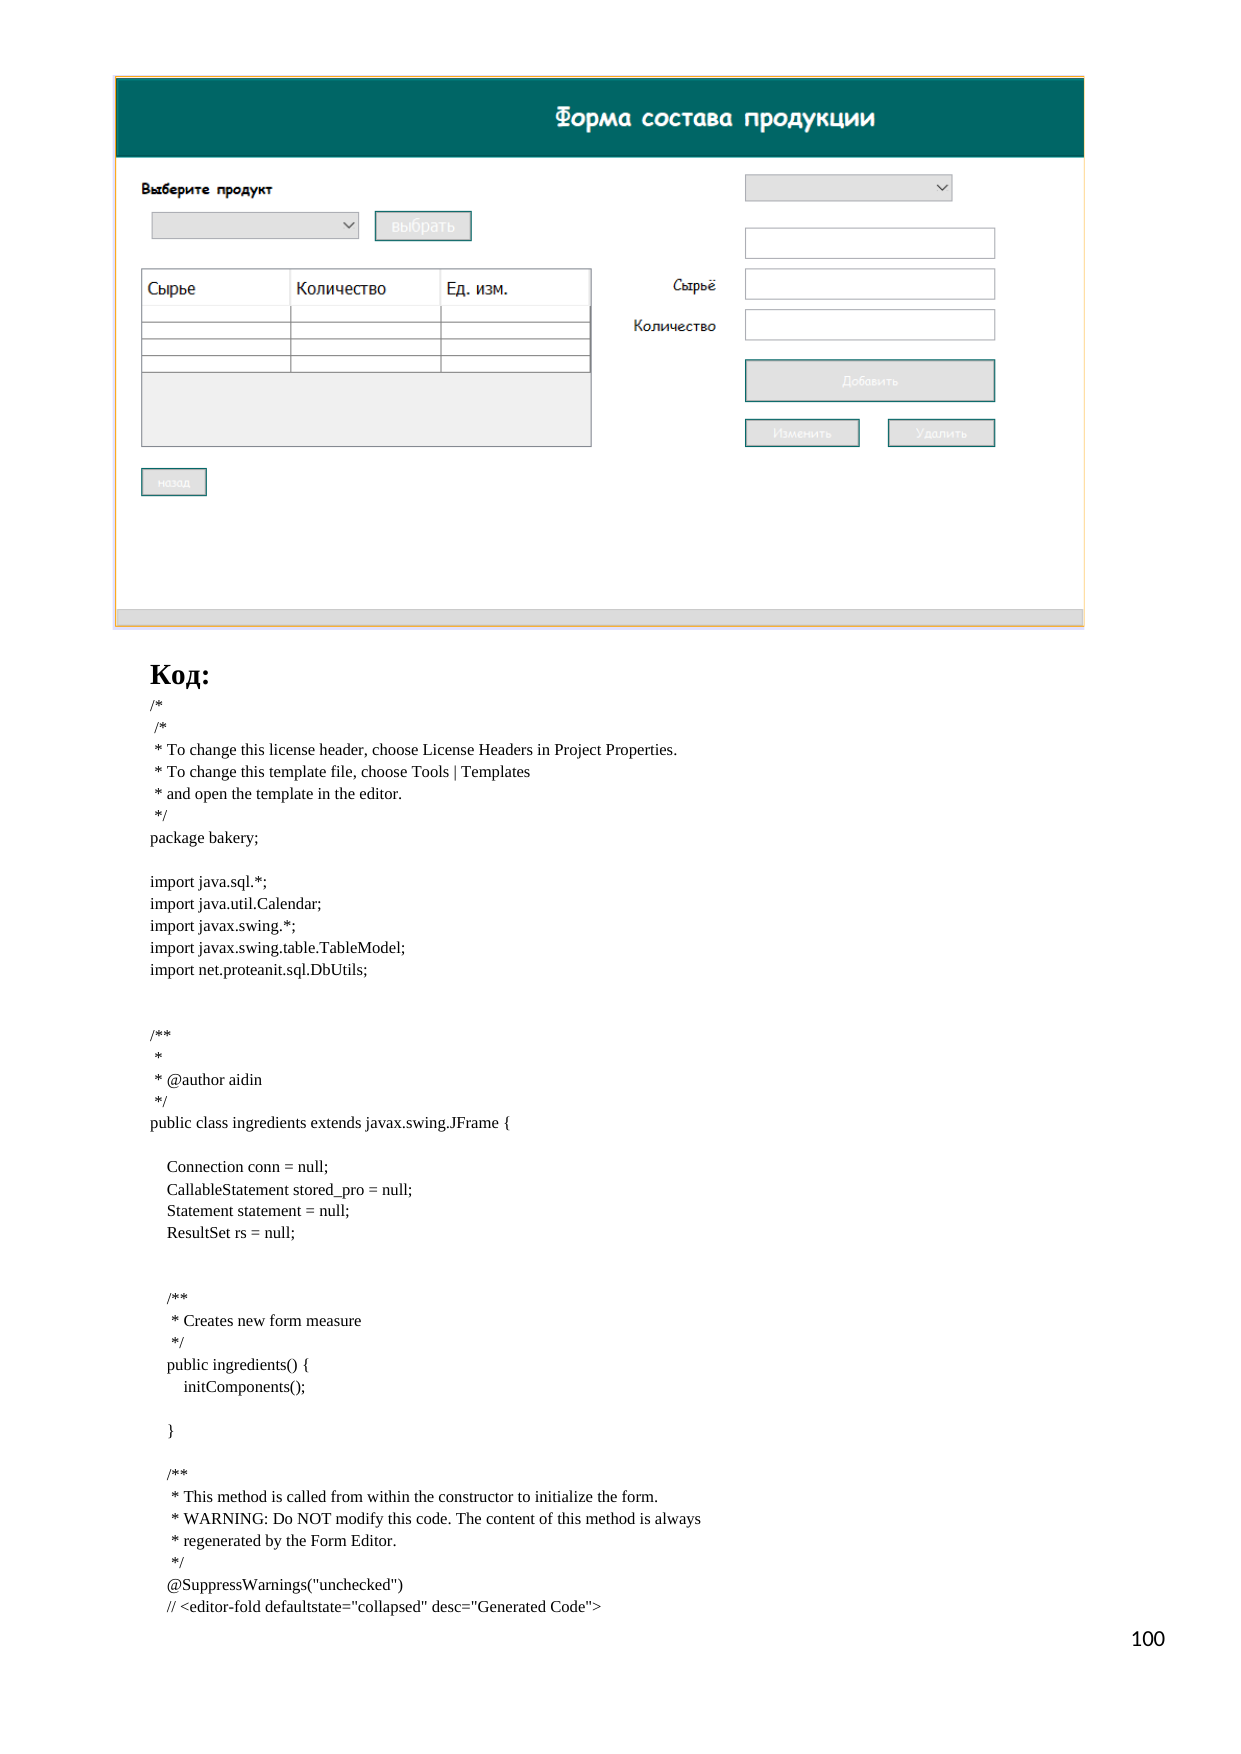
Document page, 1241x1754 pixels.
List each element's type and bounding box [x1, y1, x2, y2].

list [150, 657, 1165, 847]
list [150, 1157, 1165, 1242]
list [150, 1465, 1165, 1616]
picture [112, 75, 1085, 631]
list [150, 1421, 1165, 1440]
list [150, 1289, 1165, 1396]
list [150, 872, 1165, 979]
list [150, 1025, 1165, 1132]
